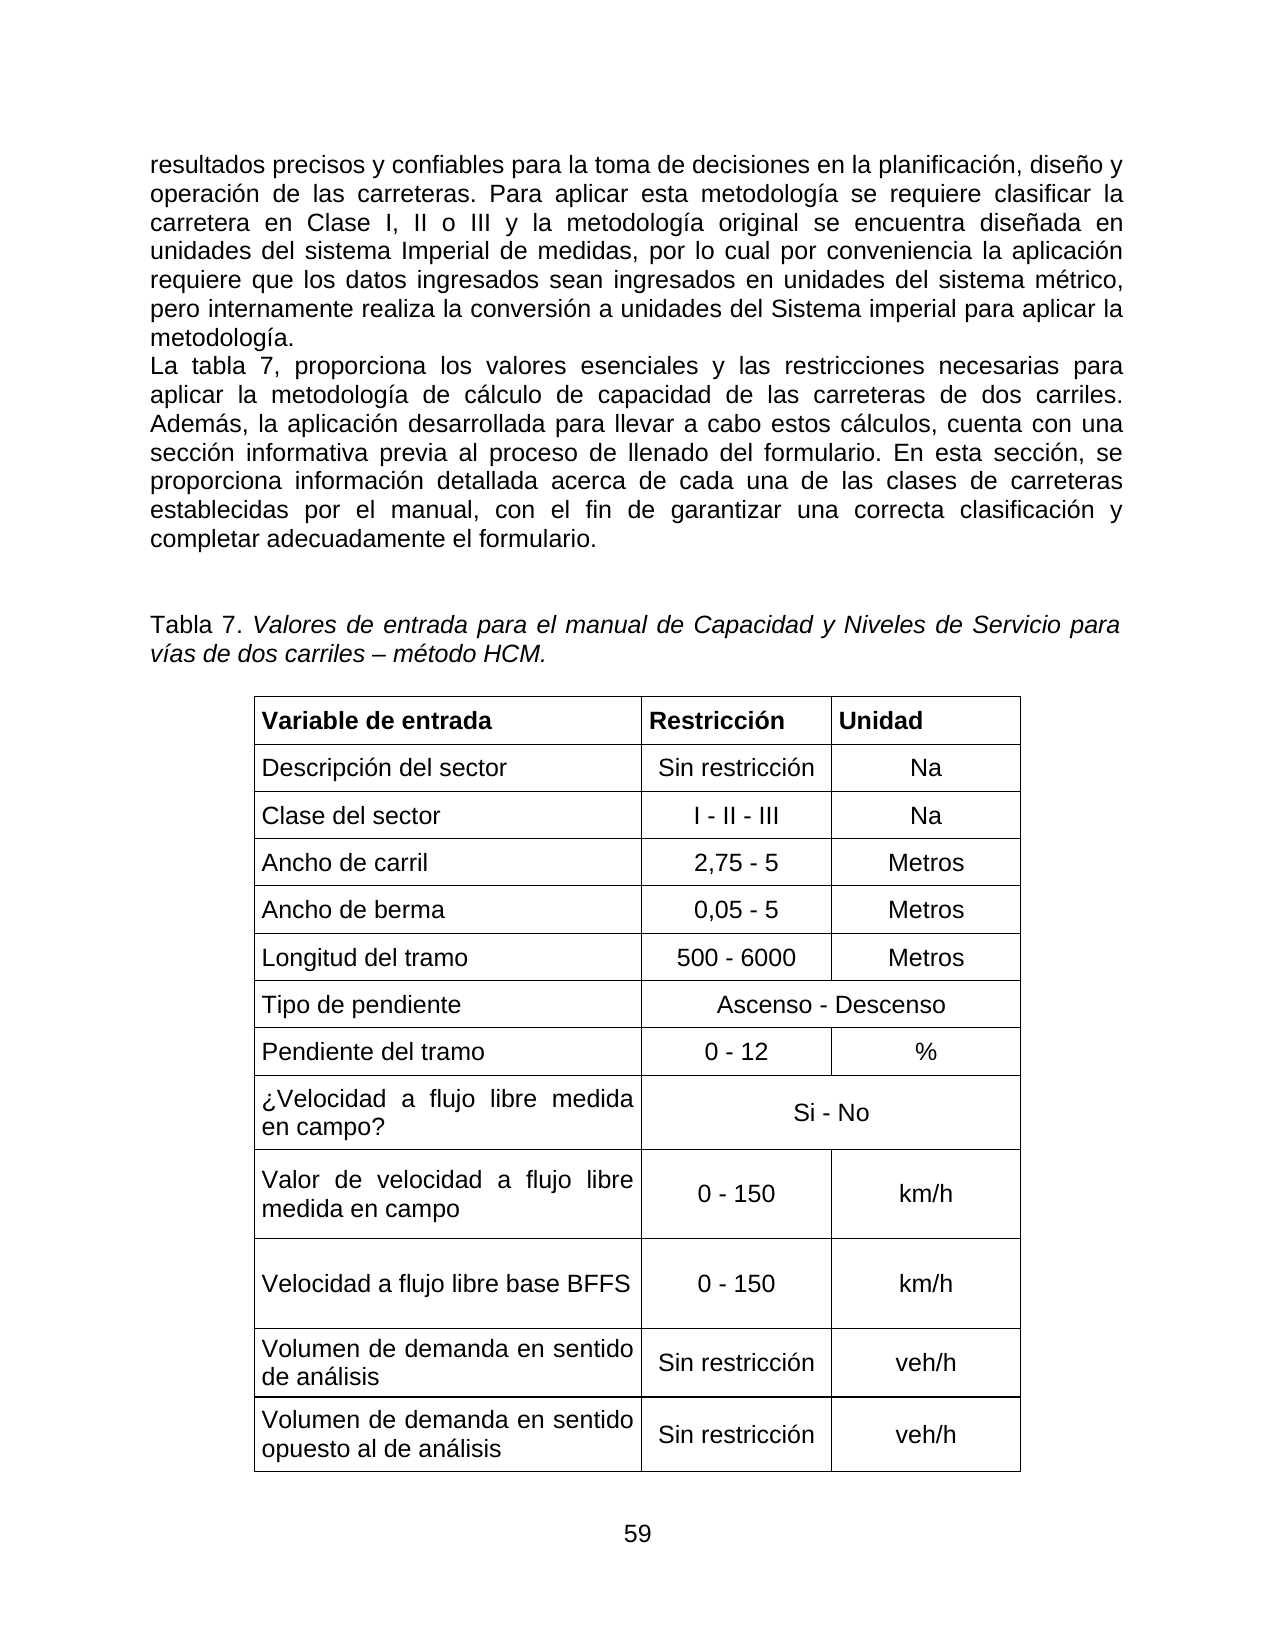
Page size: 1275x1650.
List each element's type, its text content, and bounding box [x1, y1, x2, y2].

table_cell 0,05 - 5 [642, 886, 831, 933]
table_cell Na [832, 792, 1020, 838]
table_cell Ancho de berma [255, 886, 641, 933]
table_cell veh/h [832, 1398, 1020, 1471]
table_cell km/h [832, 1239, 1020, 1327]
table_cell Volumen de demanda en sentido de análisis [255, 1329, 641, 1396]
table_cell 0 - 12 [642, 1028, 831, 1074]
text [150, 150, 1125, 351]
table_cell Tipo de pendiente [255, 981, 641, 1027]
table_cell veh/h [832, 1329, 1020, 1396]
table_cell Ascenso - Descenso [642, 981, 1020, 1027]
table_cell km/h [832, 1150, 1020, 1238]
table_cell Sin restricción [642, 1329, 831, 1396]
table_cell 500 - 6000 [642, 934, 831, 980]
table_cell I - II - III [642, 792, 831, 838]
table_cell Metros [832, 886, 1020, 933]
table_cell Sin restricción [642, 745, 831, 791]
table_cell Longitud del tramo [255, 934, 641, 980]
table_header Restricción [642, 697, 831, 743]
table_cell Valor de velocidad a flujo libre medida en campo [255, 1150, 641, 1238]
table_cell Clase del sector [255, 792, 641, 838]
table_cell Descripción del sector [255, 745, 641, 791]
table_cell Velocidad a flujo libre base BFFS [255, 1239, 641, 1327]
table_cell Metros [832, 839, 1020, 885]
text Tabla 7. Valores de entrada para el manual de Capacidad y Niveles de Servicio para vías de dos carriles – método HCM. [150, 610, 1125, 667]
table_cell Sin restricción [642, 1398, 831, 1471]
table_cell Si - No [642, 1076, 1020, 1149]
table_cell Pendiente del tramo [255, 1028, 641, 1074]
table_cell ¿Velocidad a flujo libre medida en campo? [255, 1076, 641, 1149]
table_cell 0 - 150 [642, 1150, 831, 1238]
table_cell % [832, 1028, 1020, 1074]
table_header Variable de entrada [255, 697, 641, 743]
table_header Unidad [832, 697, 1020, 743]
text La tabla 7, proporciona los valores esenciales y las restricciones necesarias para aplicar la metodología de cálculo de capacidad de las carreteras de dos carriles. Además, la aplicación desarrollada para llevar a cabo estos cálculos, cuenta con una sección informativa previa al proceso de llenado del formulario. En esta sección, se proporciona información detallada acerca de cada una de las clases de carreteras establecidas por el manual, con el fin de garantizar una correcta clasificación y completar adecuadamente el formulario. [150, 351, 1125, 552]
table_cell 2,75 - 5 [642, 839, 831, 885]
table_cell Na [832, 745, 1020, 791]
table_cell Metros [832, 934, 1020, 980]
table_cell 0 - 150 [642, 1239, 831, 1327]
table_cell Ancho de carril [255, 839, 641, 885]
table_cell Volumen de demanda en sentido opuesto al de análisis [255, 1398, 641, 1471]
